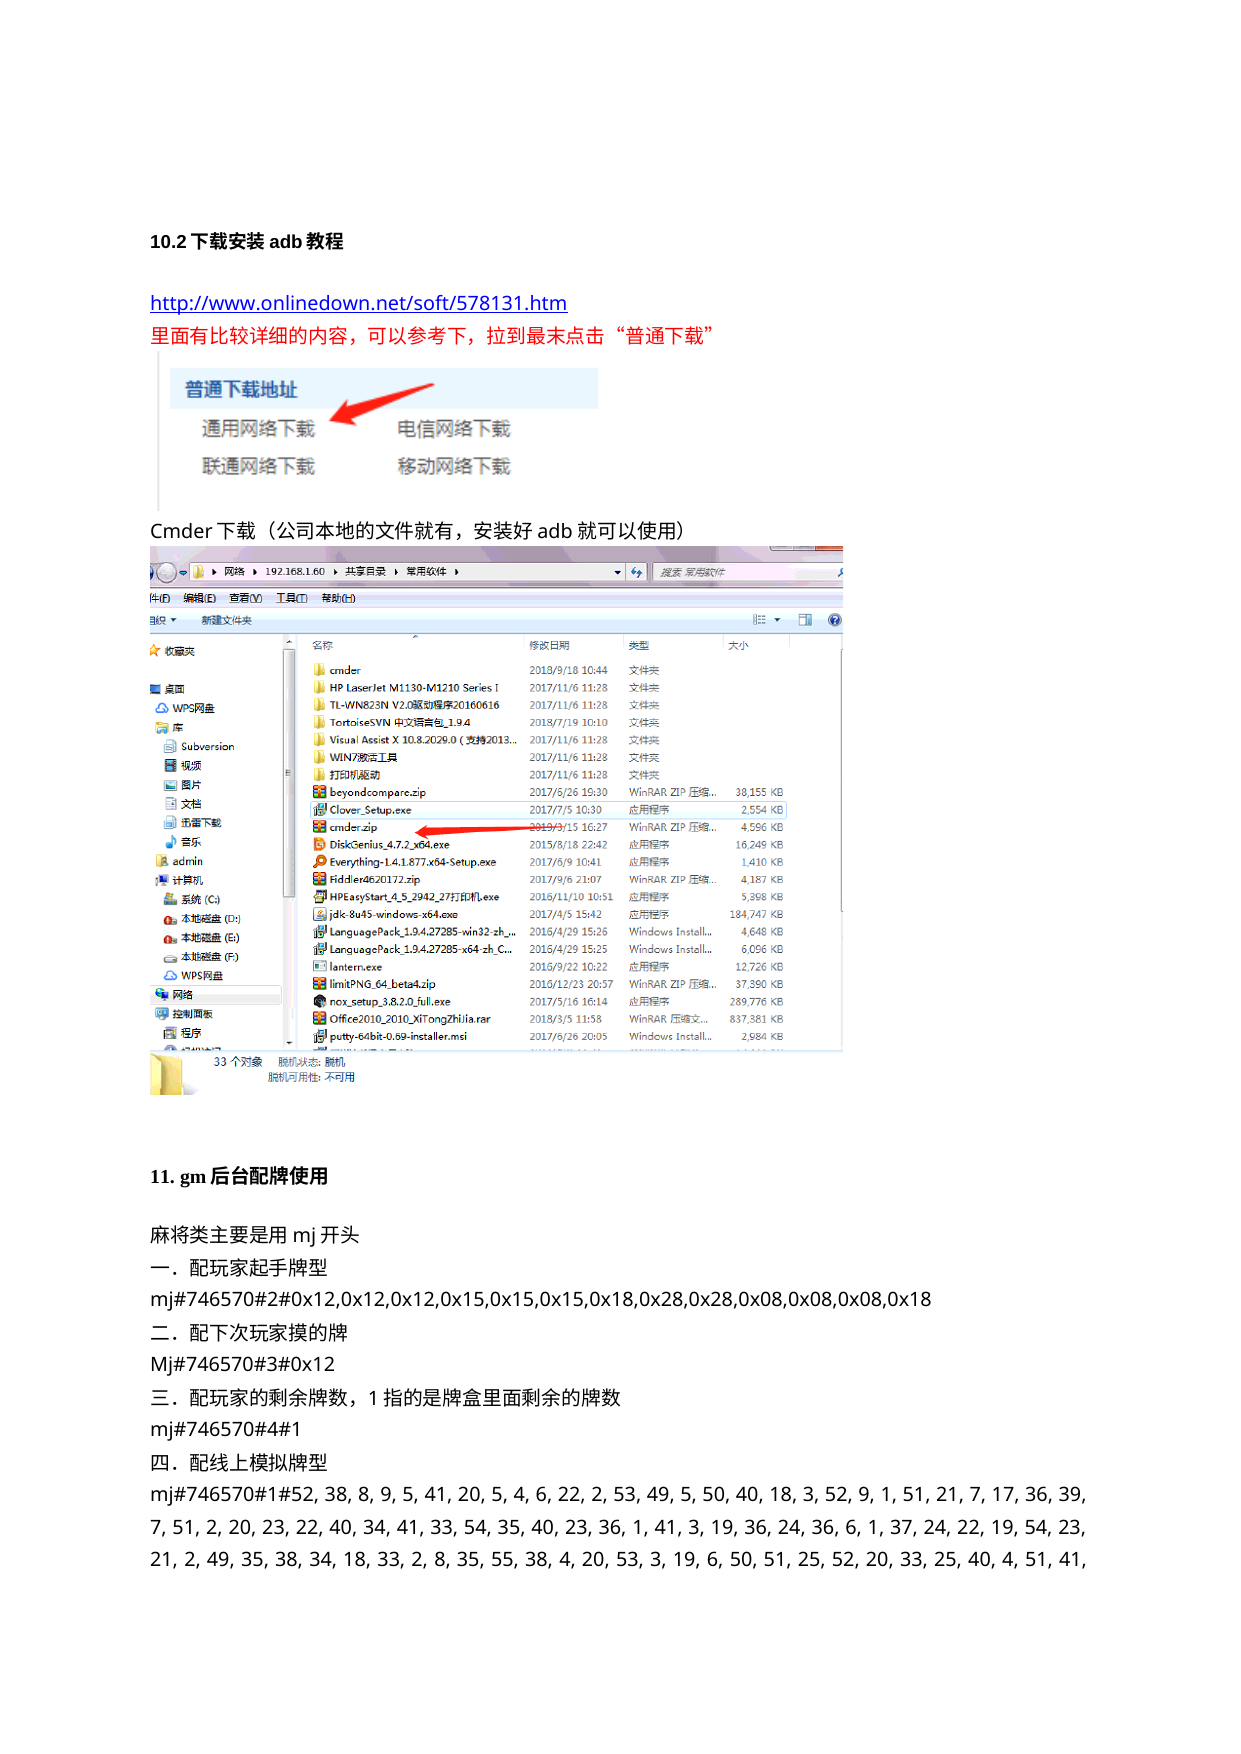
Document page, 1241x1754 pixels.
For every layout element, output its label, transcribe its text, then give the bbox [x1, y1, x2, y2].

text 里面有比较详细的内容，可以参考下，拉到最末点击“普通下载” [150, 319, 1090, 351]
text 麻将类主要是用mj开头 [150, 1218, 1090, 1251]
text mj#746570#4#1 [150, 1413, 1090, 1446]
text mj#746570#2#0x12,0x12,0x12,0x15,0x15,0x15,0x18,0x28,0x28,0x08,0x08,0x08,0x18 [150, 1283, 1090, 1316]
text Cmder下载（公司本地的文件就有，安装好adb 就可以使用） [150, 514, 1090, 546]
subtitle 10.2下载安装adb教程 [150, 224, 1090, 256]
text http://www.onlinedown.net/soft/578131.htm [150, 286, 1090, 319]
text 三．配玩家的剩余牌数，1指的是牌盒里面剩余的牌数 [150, 1381, 1090, 1413]
text Mj#746570#3#0x12 [150, 1348, 1090, 1381]
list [150, 1478, 1090, 1576]
picture [150, 546, 844, 1095]
picture [150, 351, 599, 511]
text 二．配下次玩家摸的牌 [150, 1316, 1090, 1348]
text 一．配玩家起手牌型 [150, 1251, 1090, 1283]
list 配线上模拟牌型 [150, 1446, 1090, 1478]
subtitle gm后台配牌使用 [150, 1158, 1090, 1191]
